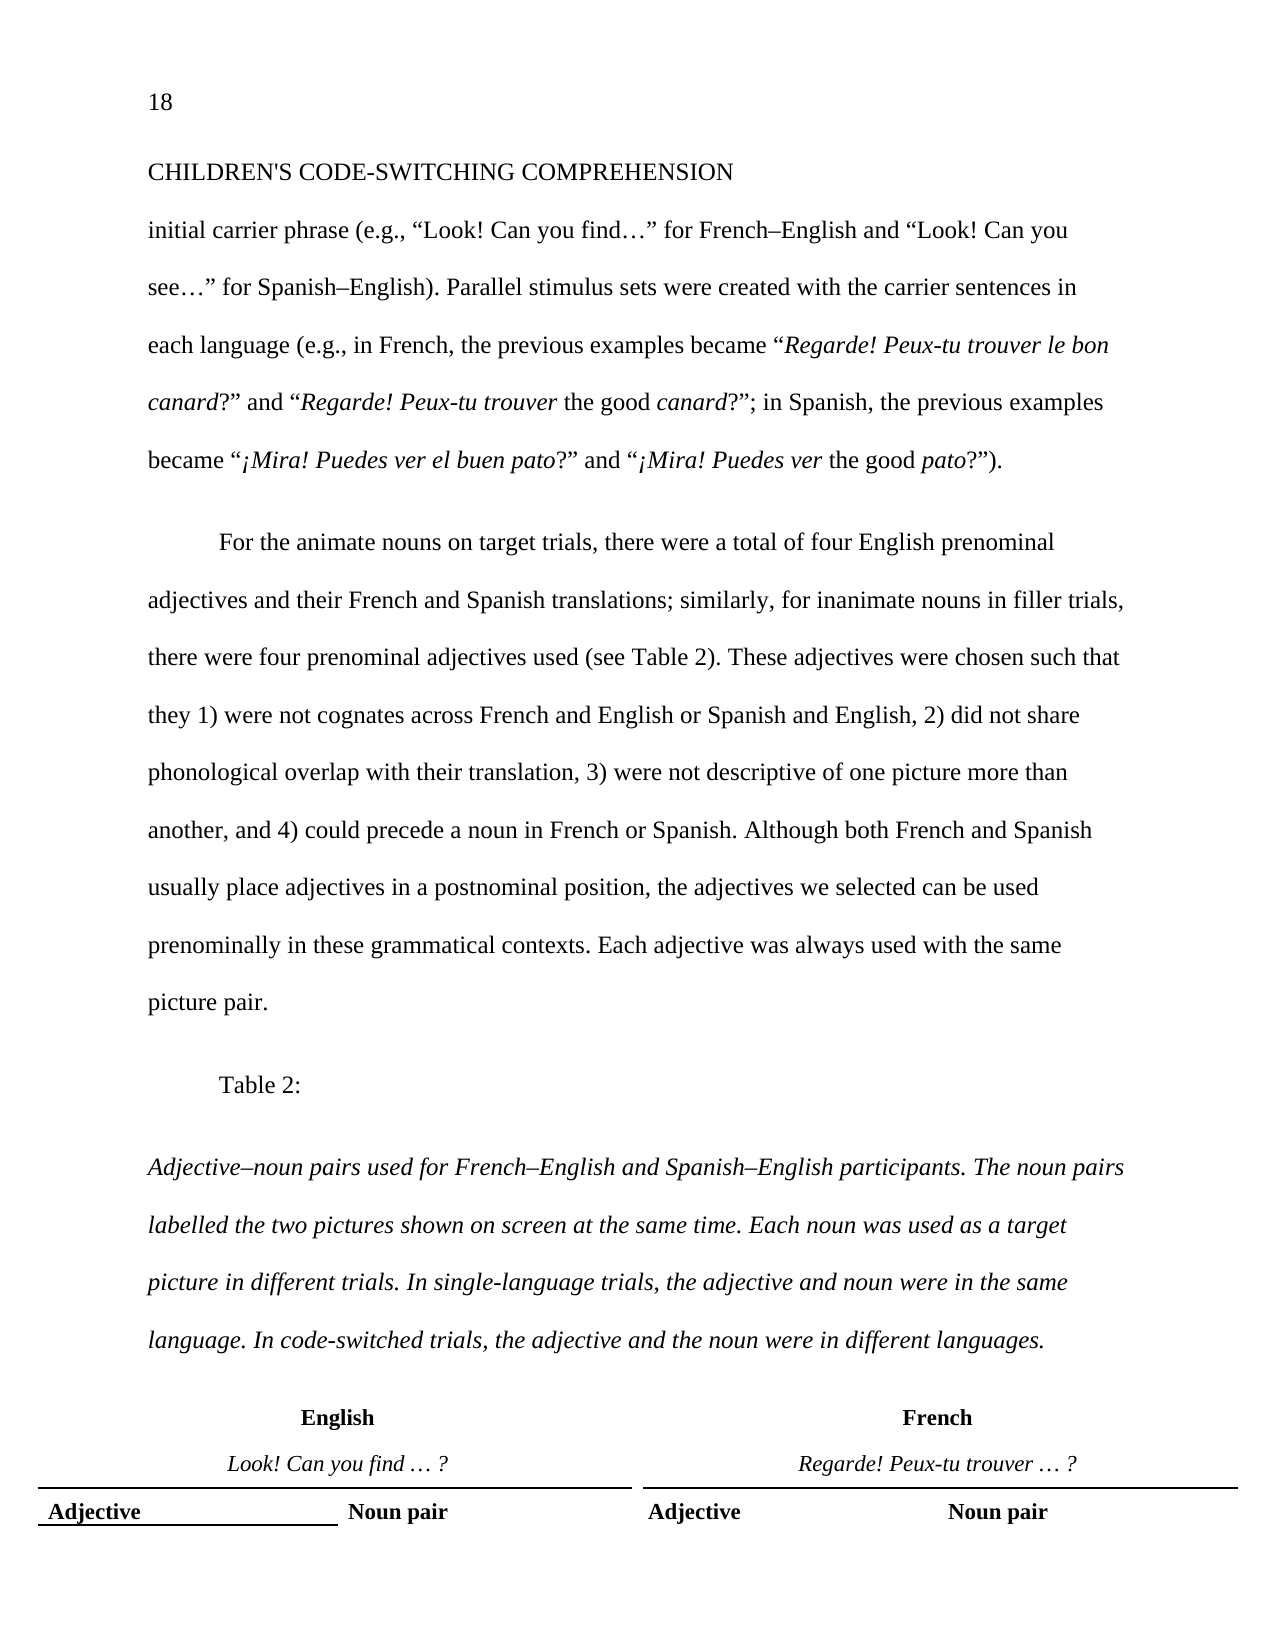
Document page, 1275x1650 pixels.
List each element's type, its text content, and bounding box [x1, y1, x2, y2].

table_cell Adjective [638, 1489, 937, 1524]
text Adjective–noun pairs used for French–English and Spanish–English participants. The noun pairs labelled the two pictures shown on screen at the same time. Each noun was used as a target picture in different trials. In single-language trials, the adjective and noun were in the same language. In code-switched trials, the adjective and the noun were in different languages. [148, 1152, 1127, 1354]
text For the animate nouns on target trials, there were a total of four English prenominal adjectives and their French and Spanish translations; similarly, for inanimate nouns in filler trials, there were four prenominal adjectives used (see Table 2). These adjectives were chosen such that they 1) were not cognates across French and English or Spanish and English, 2) did not share phonological overlap with their translation, 3) were not descriptive of one picture more than another, and 4) could precede a noun in French or Spanish. Although both French and Spanish usually place adjectives in a postnominal position, the adjectives we selected can be used prenominally in these grammatical contexts. Each adjective was always used with the same picture pair. [148, 527, 1127, 1016]
table_header English [38, 1395, 637, 1441]
table_cell Regarde! Peux-tu trouver … ? [638, 1441, 1237, 1487]
table_cell Look! Can you find … ? [38, 1441, 637, 1487]
table_header French [638, 1395, 1237, 1441]
table_cell Adjective [38, 1489, 337, 1524]
table_cell Noun pair [938, 1489, 1237, 1524]
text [148, 215, 1127, 474]
text Table 2: [148, 1070, 1127, 1099]
table_cell Noun pair [338, 1489, 637, 1524]
